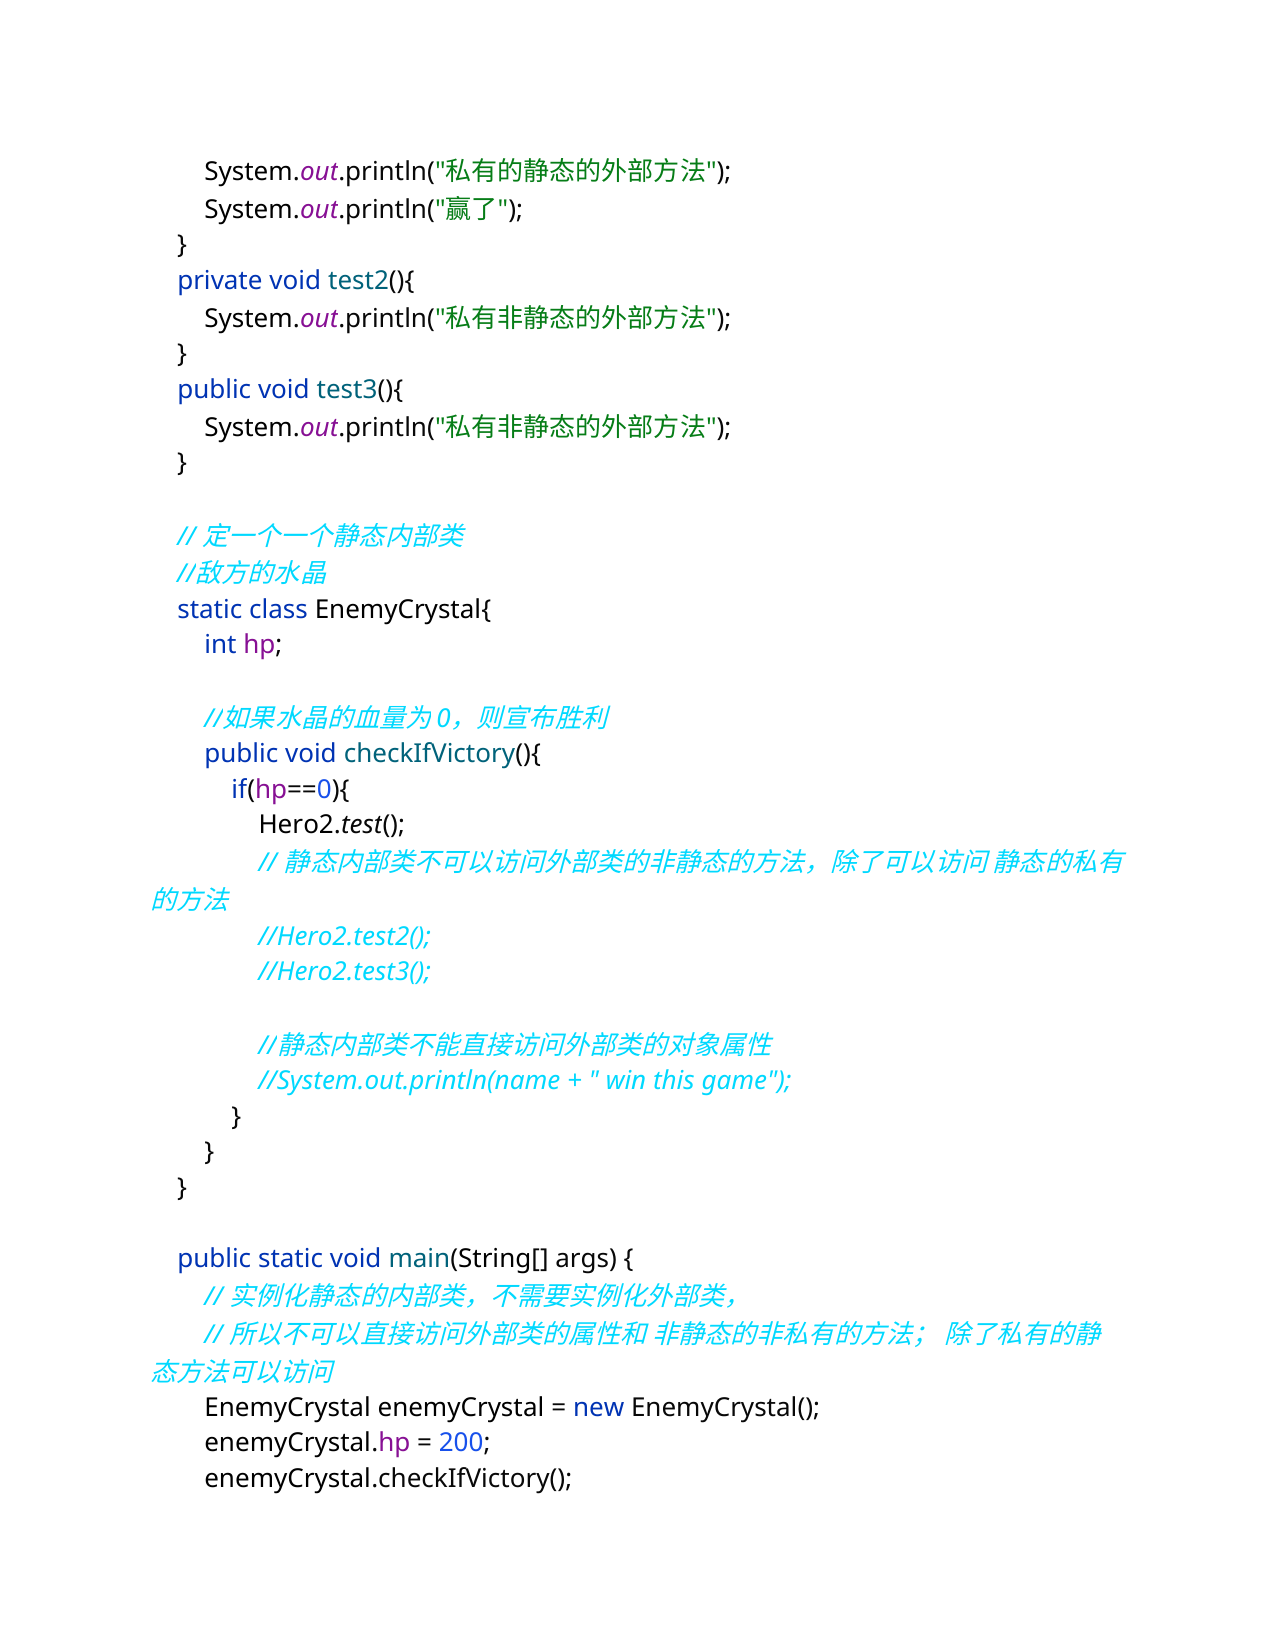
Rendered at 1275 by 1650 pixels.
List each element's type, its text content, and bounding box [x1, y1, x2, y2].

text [150, 150, 1125, 853]
